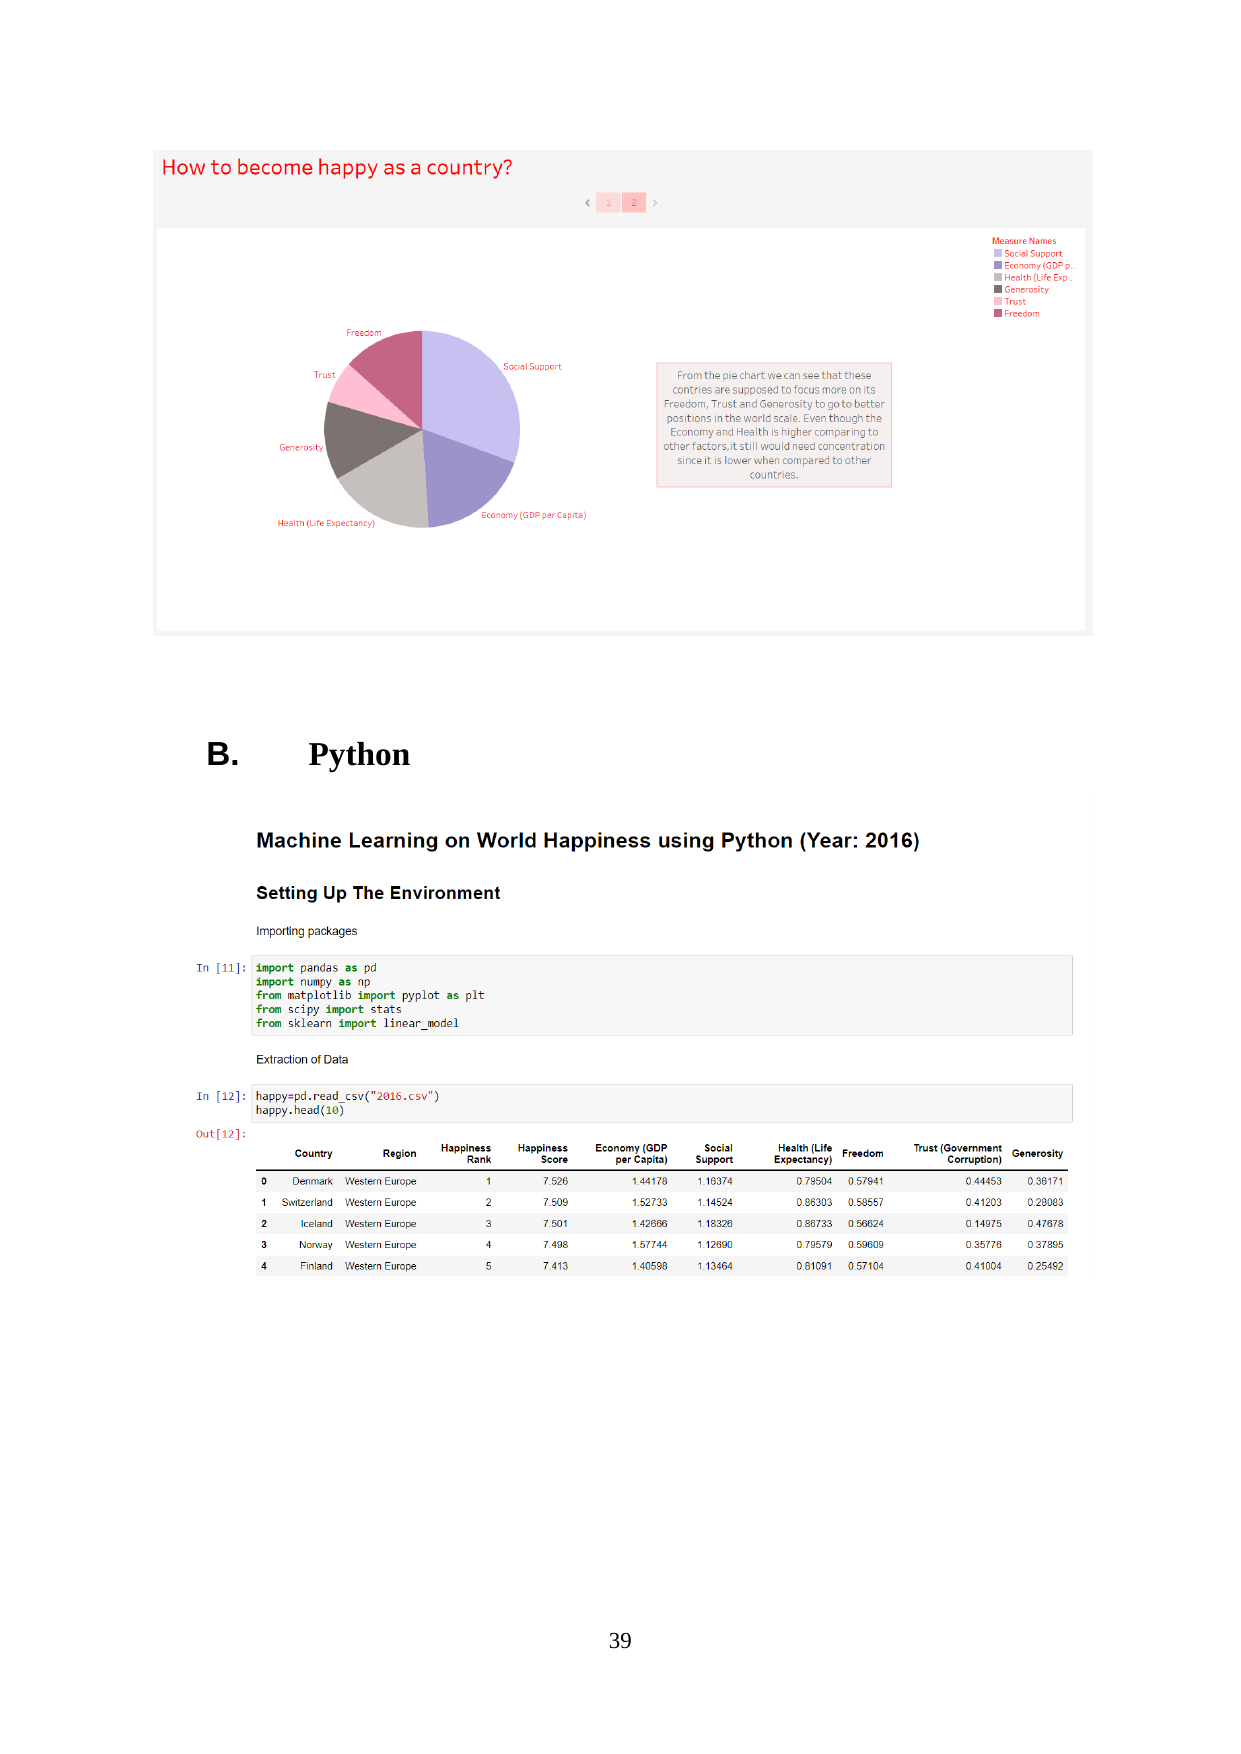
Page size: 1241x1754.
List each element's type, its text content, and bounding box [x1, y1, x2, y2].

list Python [206, 734, 1090, 773]
picture [150, 795, 1091, 1277]
picture [153, 150, 1094, 636]
